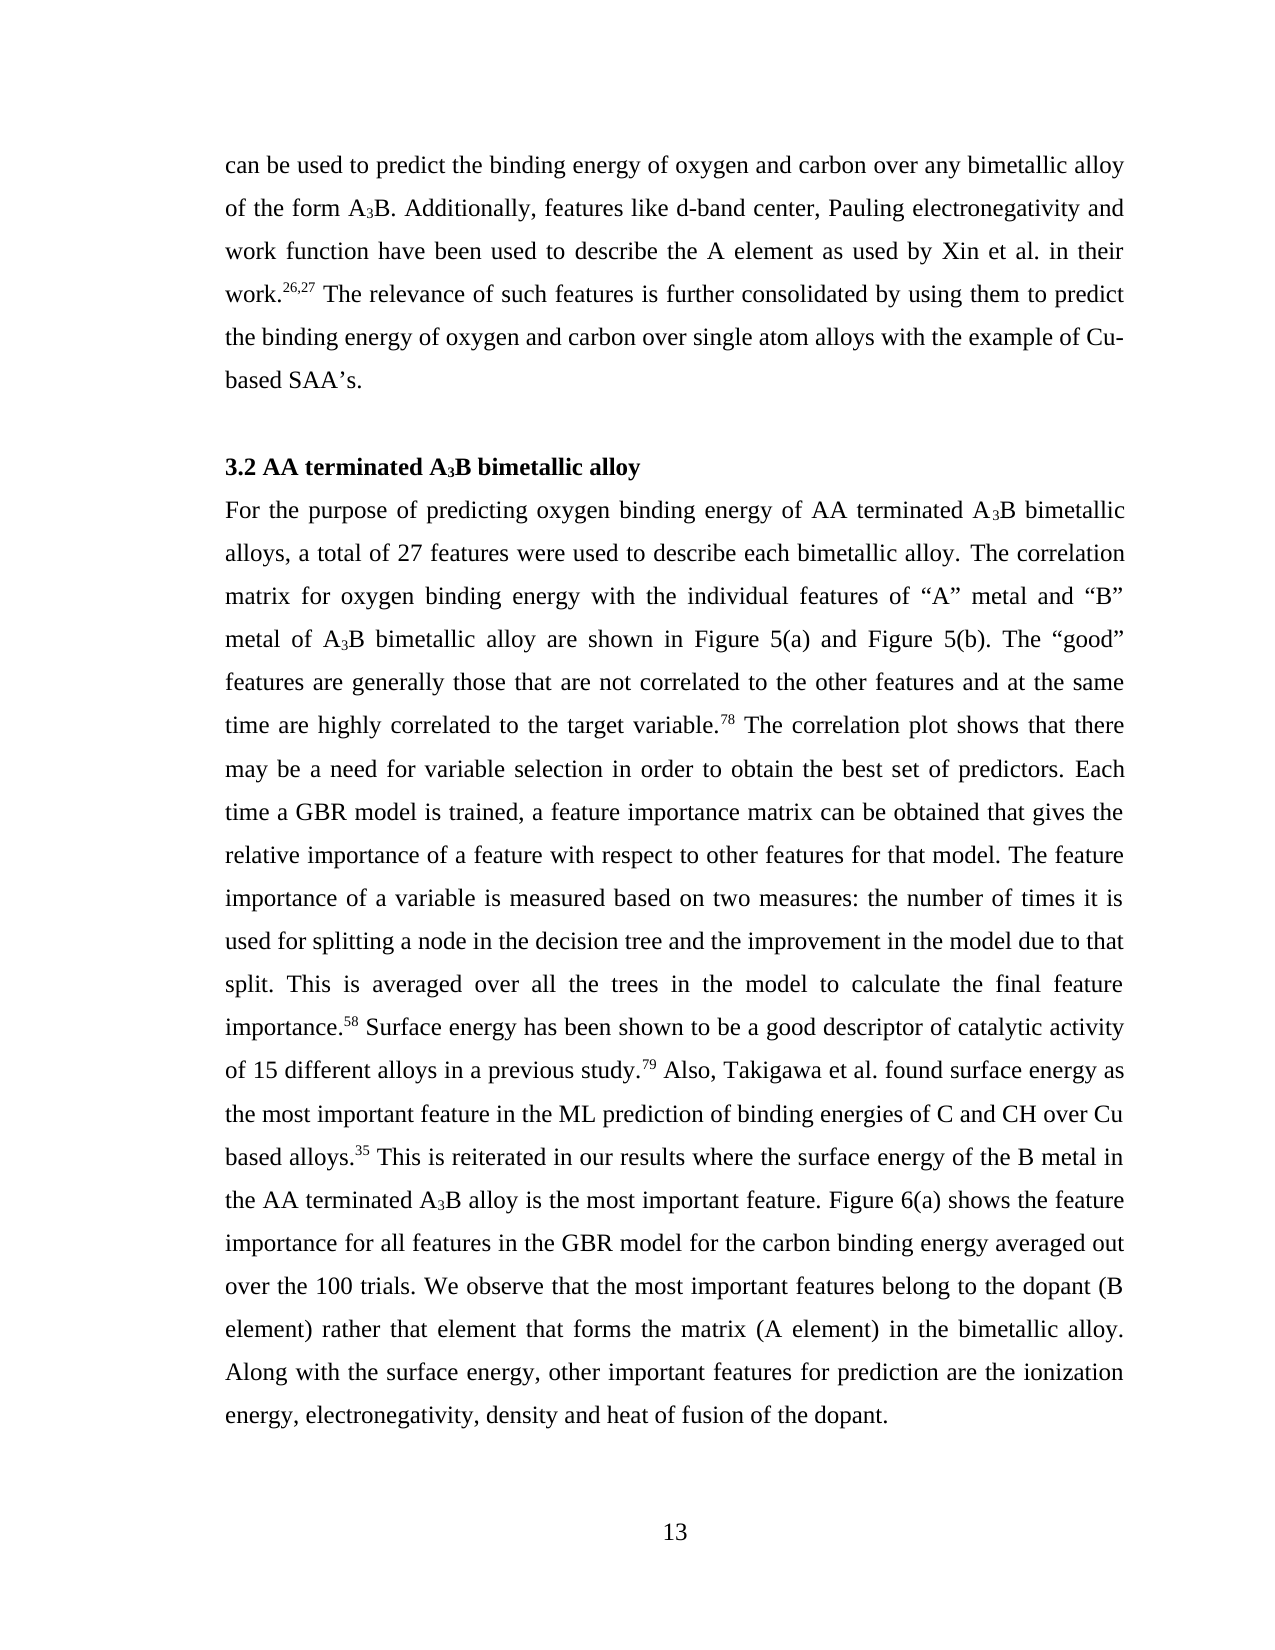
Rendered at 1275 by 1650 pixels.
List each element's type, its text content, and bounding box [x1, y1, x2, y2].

text For the purpose of predicting oxygen binding energy of AA terminated A3B bimetallic alloys, a total of 27 features were used to describe each bimetallic alloy. The correlation matrix for oxygen binding energy with the individual features of “A” metal and “B” metal of A3B bimetallic alloy are shown in Figure 5(a) and Figure 5(b). The “good” features are generally those that are not correlated to the other features and at the same time are highly correlated to the target variable.78 The correlation plot shows that there may be a need for variable selection in order to obtain the best set of predictors. Each time a GBR model is trained, a feature importance matrix can be obtained that gives the relative importance of a feature with respect to other features for that model. The feature importance of a variable is measured based on two measures: the number of times it is used for splitting a node in the decision tree and the improvement in the model due to that split. This is averaged over all the trees in the model to calculate the final feature importance.58 Surface energy has been shown to be a good descriptor of catalytic activity of 15 different alloys in a previous study.79 Also, Takigawa et al. found surface energy as the most important feature in the ML prediction of binding energies of C and CH over Cu based alloys.35 This is reiterated in our results where the surface energy of the B metal in the AA terminated A3B alloy is the most important feature. Figure 6(a) shows the feature importance for all features in the GBR model for the carbon binding energy averaged out over the 100 trials. We observe that the most important features belong to the dopant (B element) rather that element that forms the matrix (A element) in the bimetallic alloy. Along with the surface energy, other important features for prediction are the ionization energy, electronegativity, density and heat of fusion of the dopant. [225, 495, 1125, 1429]
text 3.2 AA terminated A3B bimetallic alloy [225, 452, 1125, 481]
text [225, 150, 1125, 394]
